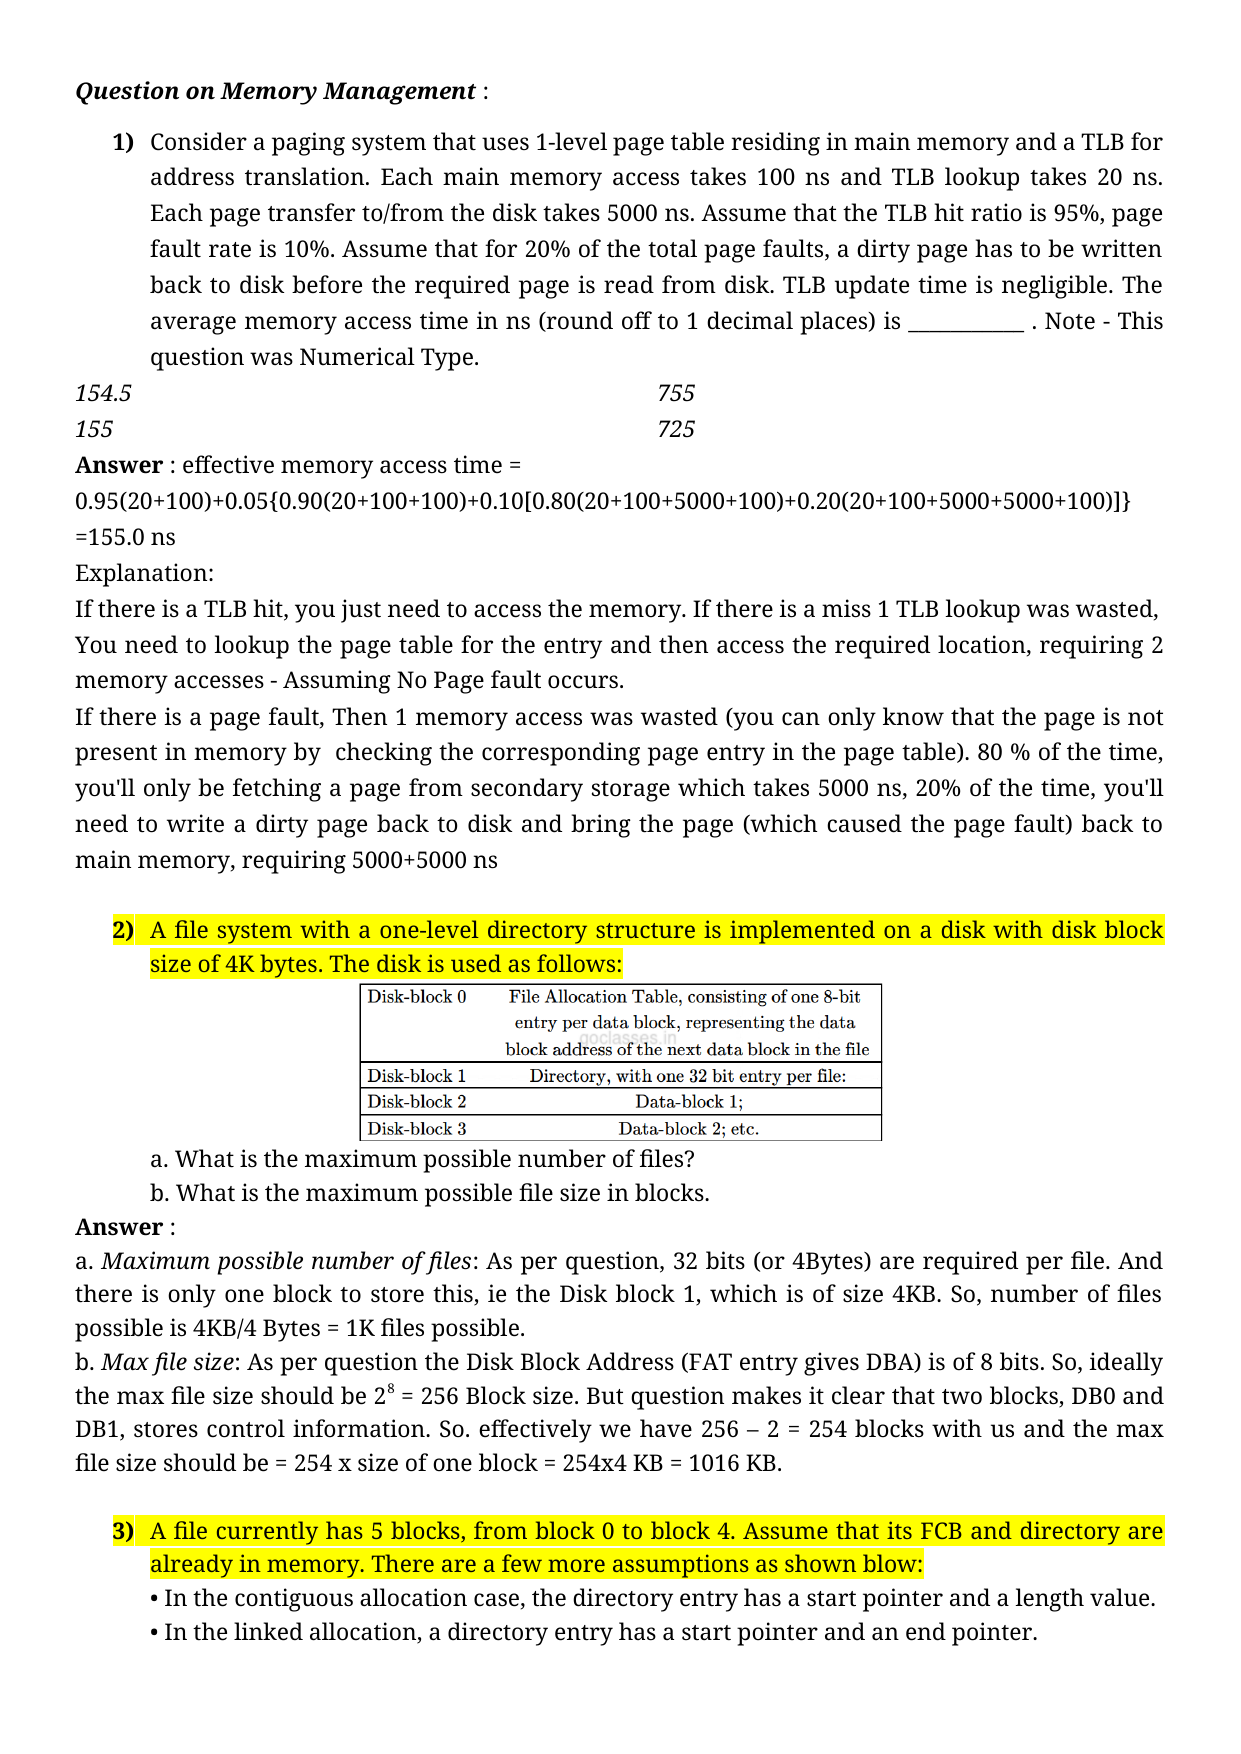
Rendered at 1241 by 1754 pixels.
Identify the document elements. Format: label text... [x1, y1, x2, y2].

list a. What is the maximum possible number of files? [150, 1143, 1165, 1174]
list A file currently has 5 blocks, from block 0 to block 4. Assume that its FCB and directory are already in memory. There are a few more assumptions as shown blow: [112, 1514, 1165, 1579]
list A file system with a one-level directory structure is implemented on a disk with disk block size of 4K bytes. The disk is used as follows: [112, 914, 1165, 979]
text Explanation: [75, 557, 1165, 588]
text 725 [657, 413, 1165, 444]
text You need to lookup the page table for the entry and then access the required location, requiring 2 memory accesses - Assuming No Page fault occurs. [75, 628, 1165, 696]
text If there is a TLB hit, you just need to access the memory. If there is a miss 1 TLB lookup was wasted, [75, 593, 1165, 624]
text 154.5 [75, 377, 583, 408]
list • In the linked allocation, a directory entry has a start pointer and an end pointer. [150, 1616, 1165, 1647]
list • In the contiguous allocation case, the directory entry has a start pointer and a length value. [150, 1582, 1165, 1613]
picture [357, 981, 883, 1141]
text 0.95(20+100)+0.05{0.90(20+100+100)+0.10[0.80(20+100+5000+100)+0.20(20+100+5000+5000+100)]} [75, 485, 1165, 516]
text 155 [75, 413, 583, 444]
text If there is a page fault, Then 1 memory access was wasted (you can only know that the page is not present in memory by checking the corresponding page entry in the page table). 80 % of the time, you'll only be fetching a page from secondary storage which takes 5000 ns, 20% of the time, you'll need to write a dirty page back to disk and bring the page (which caused the page fault) back to main memory, requiring 5000+5000 ns [75, 700, 1165, 875]
text =155.0 ns [75, 521, 1165, 552]
text 755 [657, 377, 1165, 408]
text b. Max file size: As per question the Disk Block Address (FAT entry gives DBA) is of 8 bits. So, ideally the max file size should be 28 = 256 Block size. But question makes it clear that two blocks, DB0 and DB1, stores control information. So. effectively we have 256 – 2 = 254 blocks with us and the max file size should be = 254 x size of one block = 254x4 KB = 1016 KB. [75, 1346, 1165, 1478]
text Answer : [75, 1211, 1165, 1242]
text Question on Memory Management : [75, 75, 1165, 106]
text a. Maximum possible number of files: As per question, 32 bits (or 4Bytes) are required per file. And there is only one block to store this, ie the Disk block 1, which is of size 4KB. So, number of files possible is 4KB/4 Bytes = 1K files possible. [75, 1244, 1165, 1343]
list Consider a paging system that uses 1-level page table residing in main memory and a TLB for address translation. Each main memory access takes 100 ns and TLB lookup takes 20 ns. Each page transfer to/from the disk takes 5000 ns. Assume that the TLB hit ratio is 95%, page fault rate is 10%. Assume that for 20% of the total page faults, a dirty page has to be written back to disk before the required page is read from disk. TLB update time is negligible. The average memory access time in ns (round off to 1 decimal places) is ___________ . Note - This question was Numerical Type. [112, 125, 1165, 372]
list b. What is the maximum possible file size in blocks. [150, 1177, 1165, 1208]
text Answer : effective memory access time = [75, 449, 1165, 480]
